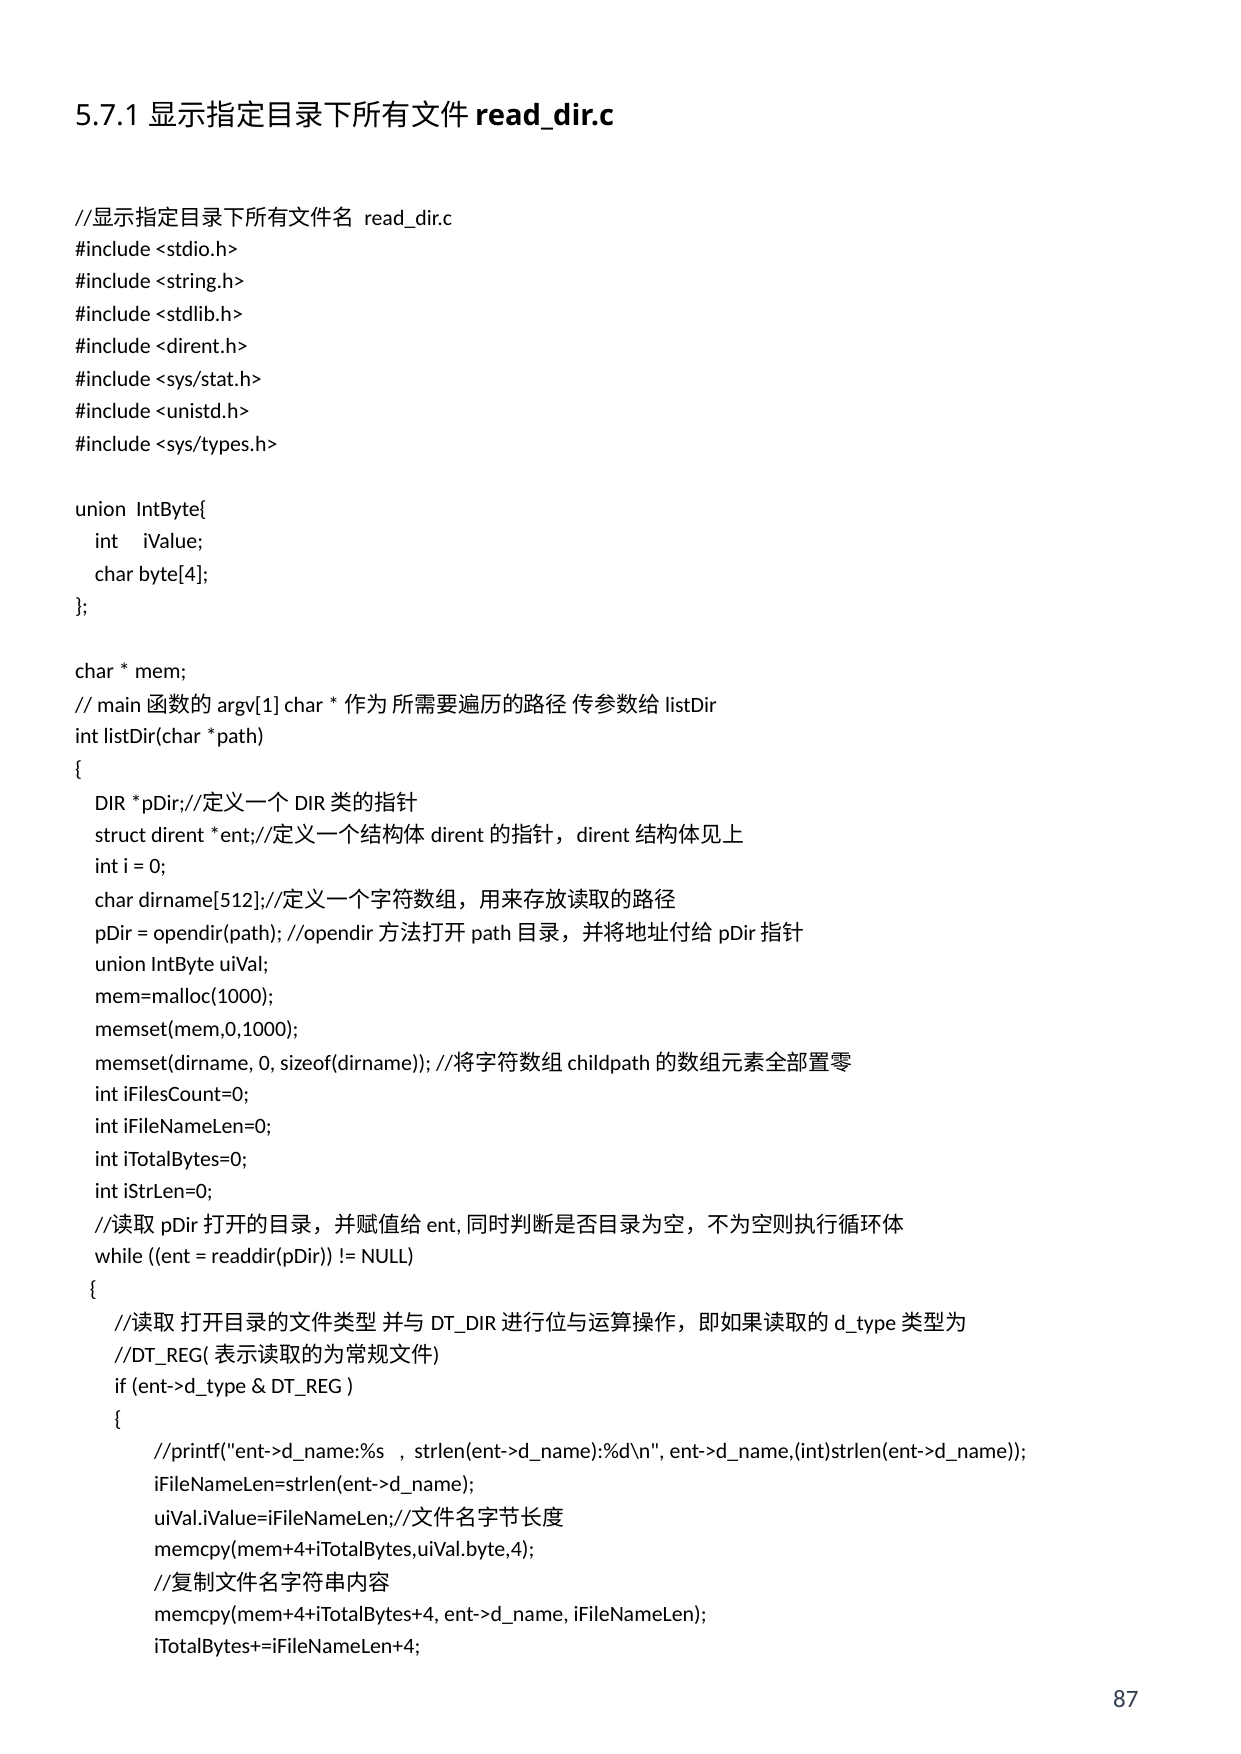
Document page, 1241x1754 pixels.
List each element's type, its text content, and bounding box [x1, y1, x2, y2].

text { [75, 1402, 1165, 1434]
text memcpy(mem+4+iTotalBytes+4, ent->d_name, iFileNameLen); [75, 1597, 1165, 1629]
text int iTotalBytes=0; [75, 1142, 1165, 1174]
text iTotalBytes+=iFileNameLen+4; [75, 1629, 1165, 1662]
text memset(dirname, 0, sizeof(dirname)); //将字符数组 childpath 的数组元素全部置零 [75, 1044, 1165, 1077]
text pDir = opendir(path); //opendir 方法打开 path 目录，并将地址付给 pDir 指针 [75, 914, 1165, 947]
text //DT_REG( 表示读取的为常规文件) [75, 1337, 1165, 1369]
subtitle 5.7.1 显示指定目录下所有文件read_dir.c [75, 81, 1165, 146]
text int iStrLen=0; [75, 1174, 1165, 1207]
text union IntByte{ [75, 492, 1165, 524]
text memset(mem,0,1000); [75, 1012, 1165, 1044]
text uiVal.iValue=iFileNameLen;//文件名字节长度 [75, 1499, 1165, 1532]
text while ((ent = readdir(pDir)) != NULL) [75, 1239, 1165, 1272]
text #include <sys/types.h> [75, 427, 1165, 459]
text int iValue; [75, 524, 1165, 557]
text iFileNameLen=strlen(ent->d_name); [75, 1467, 1165, 1499]
text //复制文件名字符串内容 [75, 1564, 1165, 1597]
text int listDir(char *path) [75, 719, 1165, 752]
text int iFileNameLen=0; [75, 1109, 1165, 1142]
text //显示指定目录下所有文件名 read_dir.c [75, 199, 1165, 232]
text #include <stdio.h> [75, 232, 1165, 264]
text memcpy(mem+4+iTotalBytes,uiVal.byte,4); [75, 1532, 1165, 1564]
text { [75, 1272, 1165, 1304]
text #include <unistd.h> [75, 394, 1165, 427]
text char * mem; [75, 654, 1165, 687]
text struct dirent *ent;//定义一个结构体 dirent 的指针，dirent 结构体见上 [75, 817, 1165, 849]
text }; [75, 589, 1165, 622]
text // main 函数的 argv[1] char * 作为 所需要遍历的路径 传参数给 listDir [75, 687, 1165, 719]
text char dirname[512];//定义一个字符数组，用来存放读取的路径 [75, 882, 1165, 914]
text #include <dirent.h> [75, 329, 1165, 362]
text #include <stdlib.h> [75, 297, 1165, 329]
text if (ent->d_type & DT_REG ) [75, 1369, 1165, 1402]
text #include <string.h> [75, 264, 1165, 297]
text //读取 打开目录的文件类型 并与 DT_DIR 进行位与运算操作，即如果读取的 d_type 类型为 [75, 1304, 1165, 1337]
text { [75, 752, 1165, 784]
text mem=malloc(1000); [75, 979, 1165, 1012]
text int iFilesCount=0; [75, 1077, 1165, 1109]
text #include <sys/stat.h> [75, 362, 1165, 394]
text //读取 pDir 打开的目录，并赋值给 ent, 同时判断是否目录为空，不为空则执行循环体 [75, 1207, 1165, 1239]
text //printf("ent->d_name:%s , strlen(ent->d_name):%d\n", ent->d_name,(int)strlen(ent->d_name)); [75, 1434, 1165, 1467]
text int i = 0; [75, 849, 1165, 882]
text char byte[4]; [75, 557, 1165, 589]
text DIR *pDir;//定义一个 DIR 类的指针 [75, 784, 1165, 817]
text union IntByte uiVal; [75, 947, 1165, 979]
